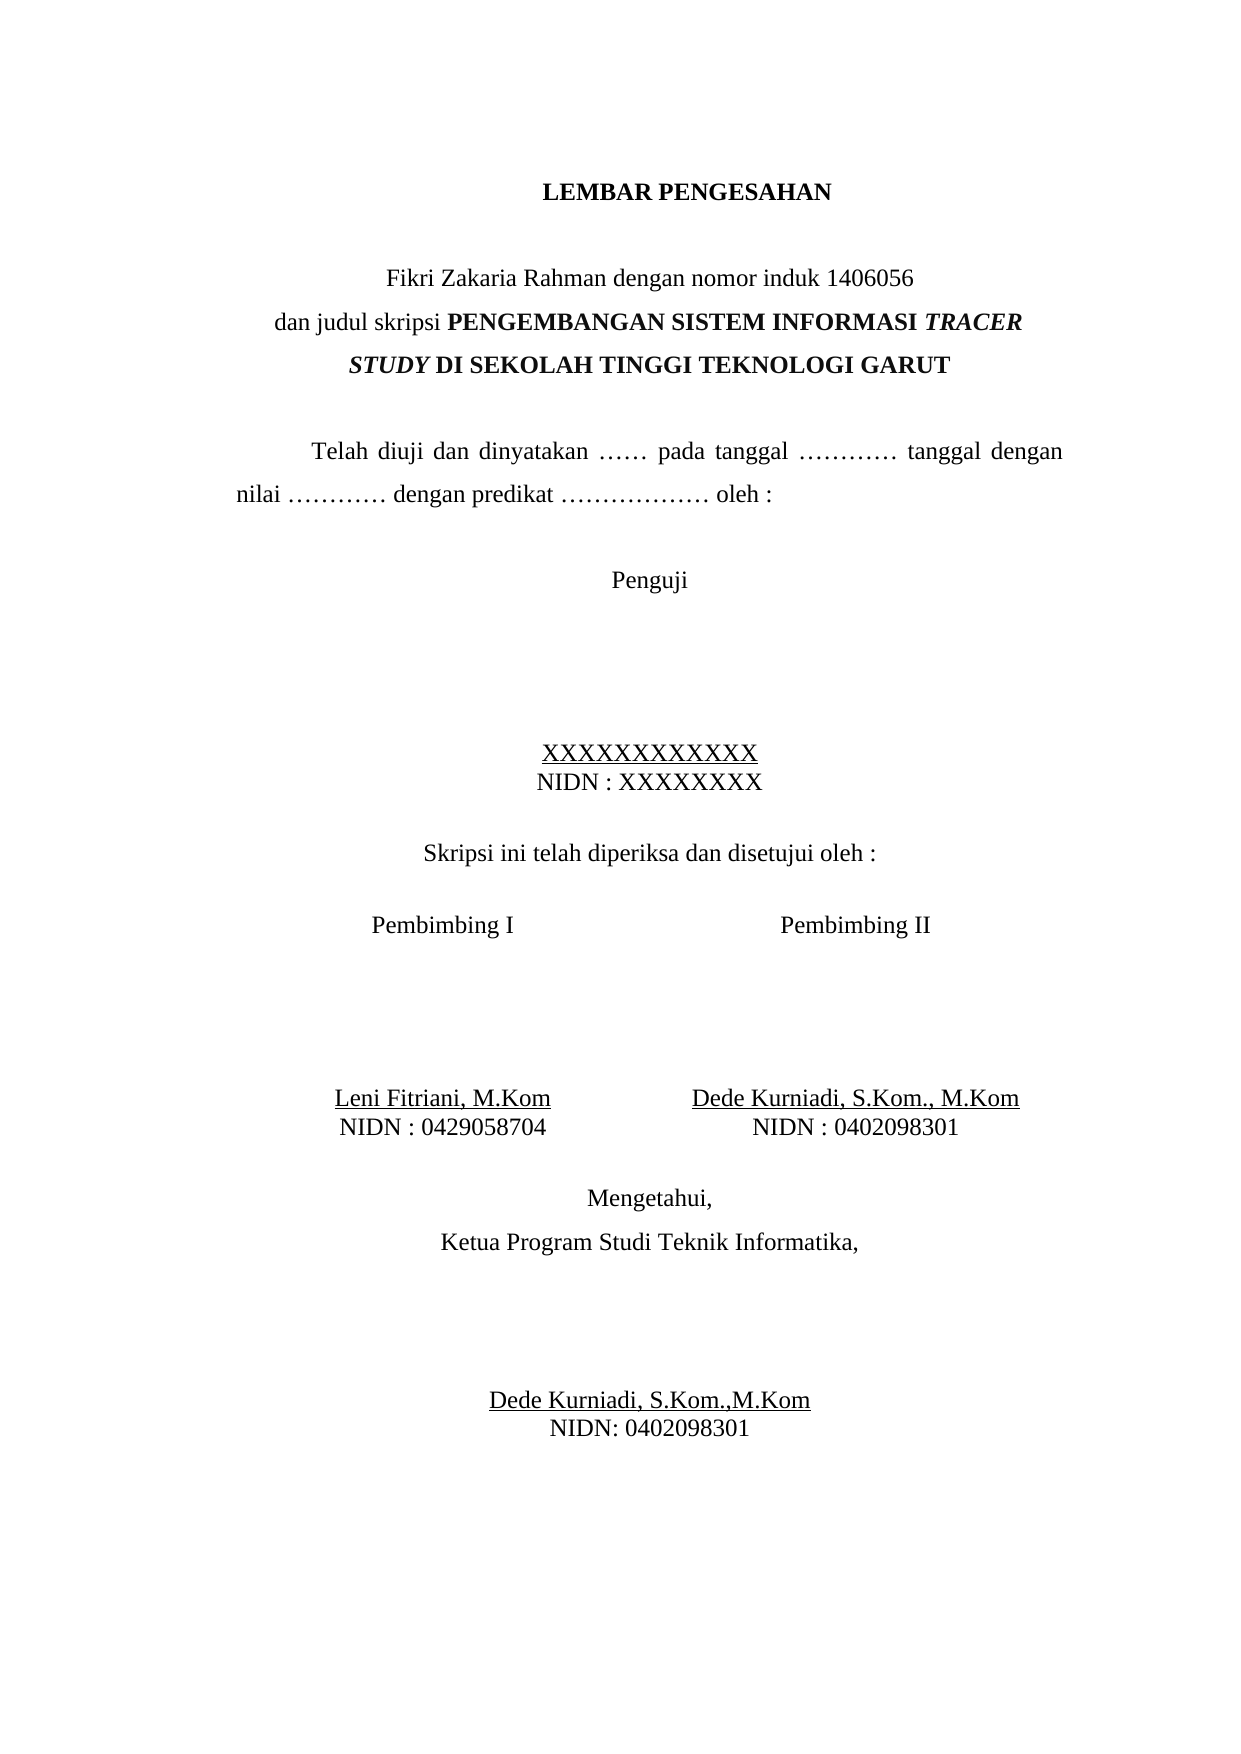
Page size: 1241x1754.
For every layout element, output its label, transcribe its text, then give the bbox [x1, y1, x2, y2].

table_header Pembimbing II Dede Kurniadi, S.Kom., M.Kom NIDN : 0402098301 [649, 910, 1062, 1140]
text NIDN: 0402098301 [236, 1413, 1063, 1442]
text Telah diuji dan dinyatakan …… pada tanggal ………… tanggal dengan nilai ………… dengan predikat ……………… oleh : [236, 436, 1063, 508]
text LEMBAR PENGESAHAN [236, 177, 1063, 206]
text Fikri Zakaria Rahman dengan nomor induk 1406056 [236, 263, 1063, 292]
text dan judul skripsi PENGEMBANGAN SISTEM INFORMASI TRACER STUDY DI SEKOLAH TINGGI TEKNOLOGI GARUT [236, 307, 1063, 378]
text Dede Kurniadi, S.Kom.,M.Kom [236, 1385, 1063, 1413]
text Mengetahui, [236, 1183, 1063, 1212]
text Skripsi ini telah diperiksa dan disetujui oleh : [236, 838, 1063, 867]
table_header Penguji XXXXXXXXXXXX NIDN : XXXXXXXX [488, 565, 812, 795]
text Ketua Program Studi Teknik Informatika, [236, 1227, 1063, 1255]
table_header Pembimbing I Leni Fitriani, M.Kom NIDN : 0429058704 [236, 910, 649, 1140]
